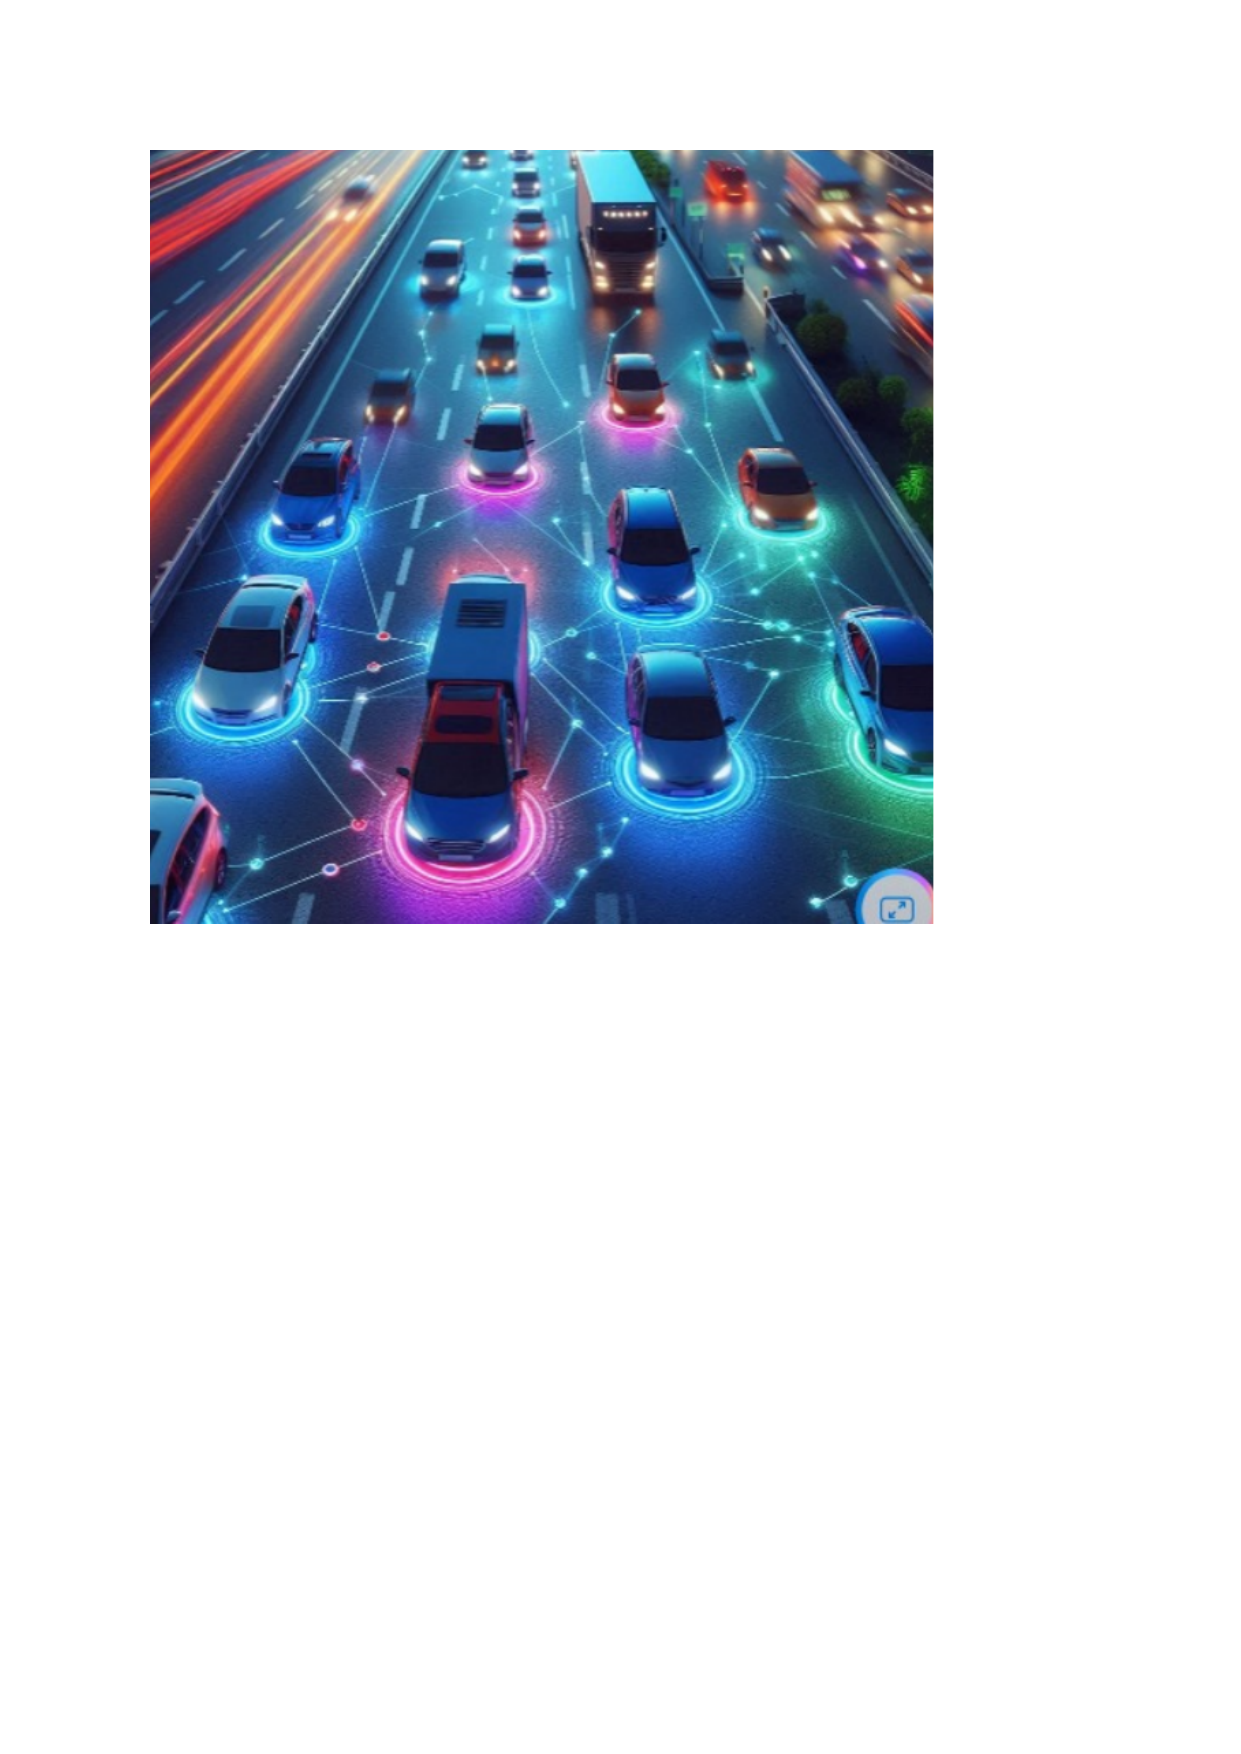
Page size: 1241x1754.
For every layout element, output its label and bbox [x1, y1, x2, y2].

picture [150, 150, 934, 924]
